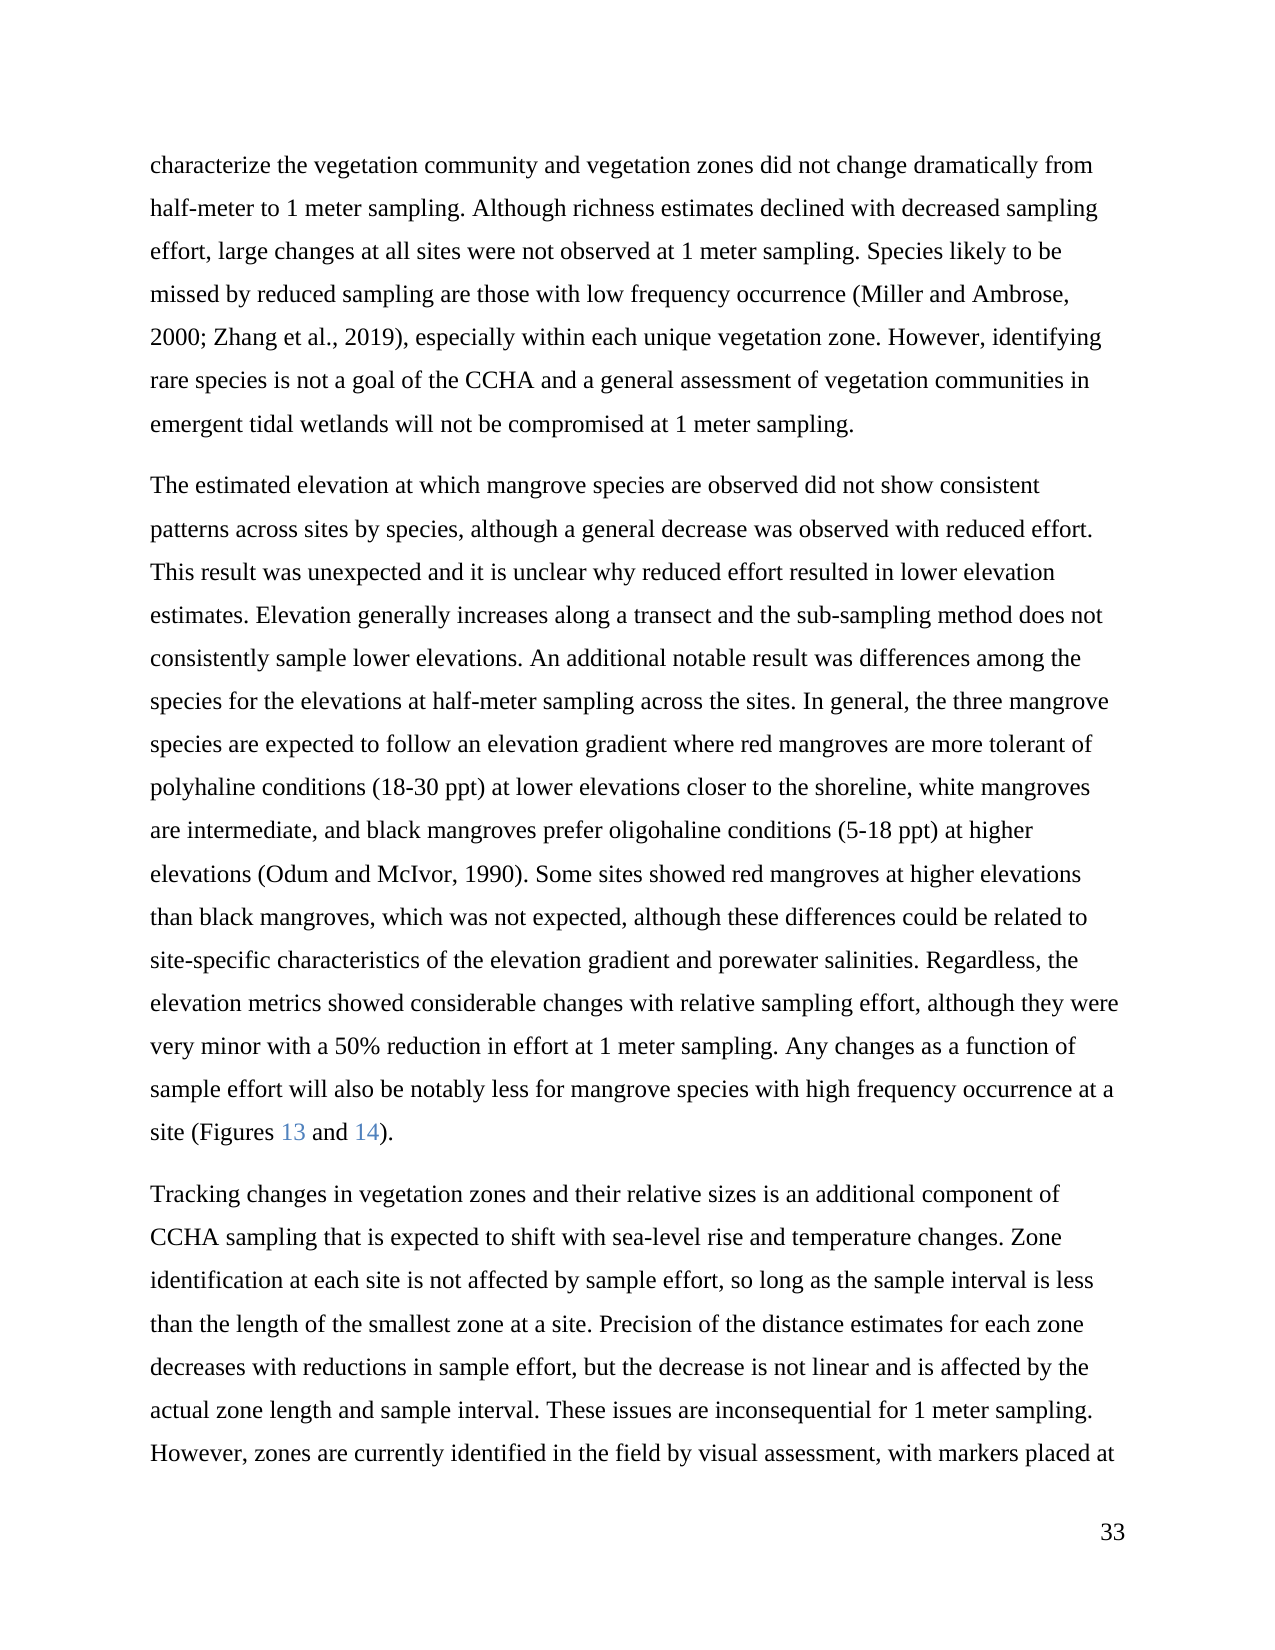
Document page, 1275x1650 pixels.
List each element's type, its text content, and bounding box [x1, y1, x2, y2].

text The estimated elevation at which mangrove species are observed did not show consistent patterns across sites by species, although a general decrease was observed with reduced effort. This result was unexpected and it is unclear why reduced effort resulted in lower elevation estimates. Elevation generally increases along a transect and the sub-sampling method does not consistently sample lower elevations. An additional notable result was differences among the species for the elevations at half-meter sampling across the sites. In general, the three mangrove species are expected to follow an elevation gradient where red mangroves are more tolerant of polyhaline conditions (18-30 ppt) at lower elevations closer to the shoreline, white mangroves are intermediate, and black mangroves prefer oligohaline conditions (5-18 ppt) at higher elevations (Odum and McIvor, 1990). Some sites showed red mangroves at higher elevations than black mangroves, which was not expected, although these differences could be related to site-specific characteristics of the elevation gradient and porewater salinities. Regardless, the elevation metrics showed considerable changes with relative sampling effort, although they were very minor with a 50% reduction in effort at 1 meter sampling. Any changes as a function of sample effort will also be notably less for mangrove species with high frequency occurrence at a site (Figures 13 and 14). [150, 471, 1125, 1146]
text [150, 150, 1125, 437]
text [150, 1179, 1125, 1467]
